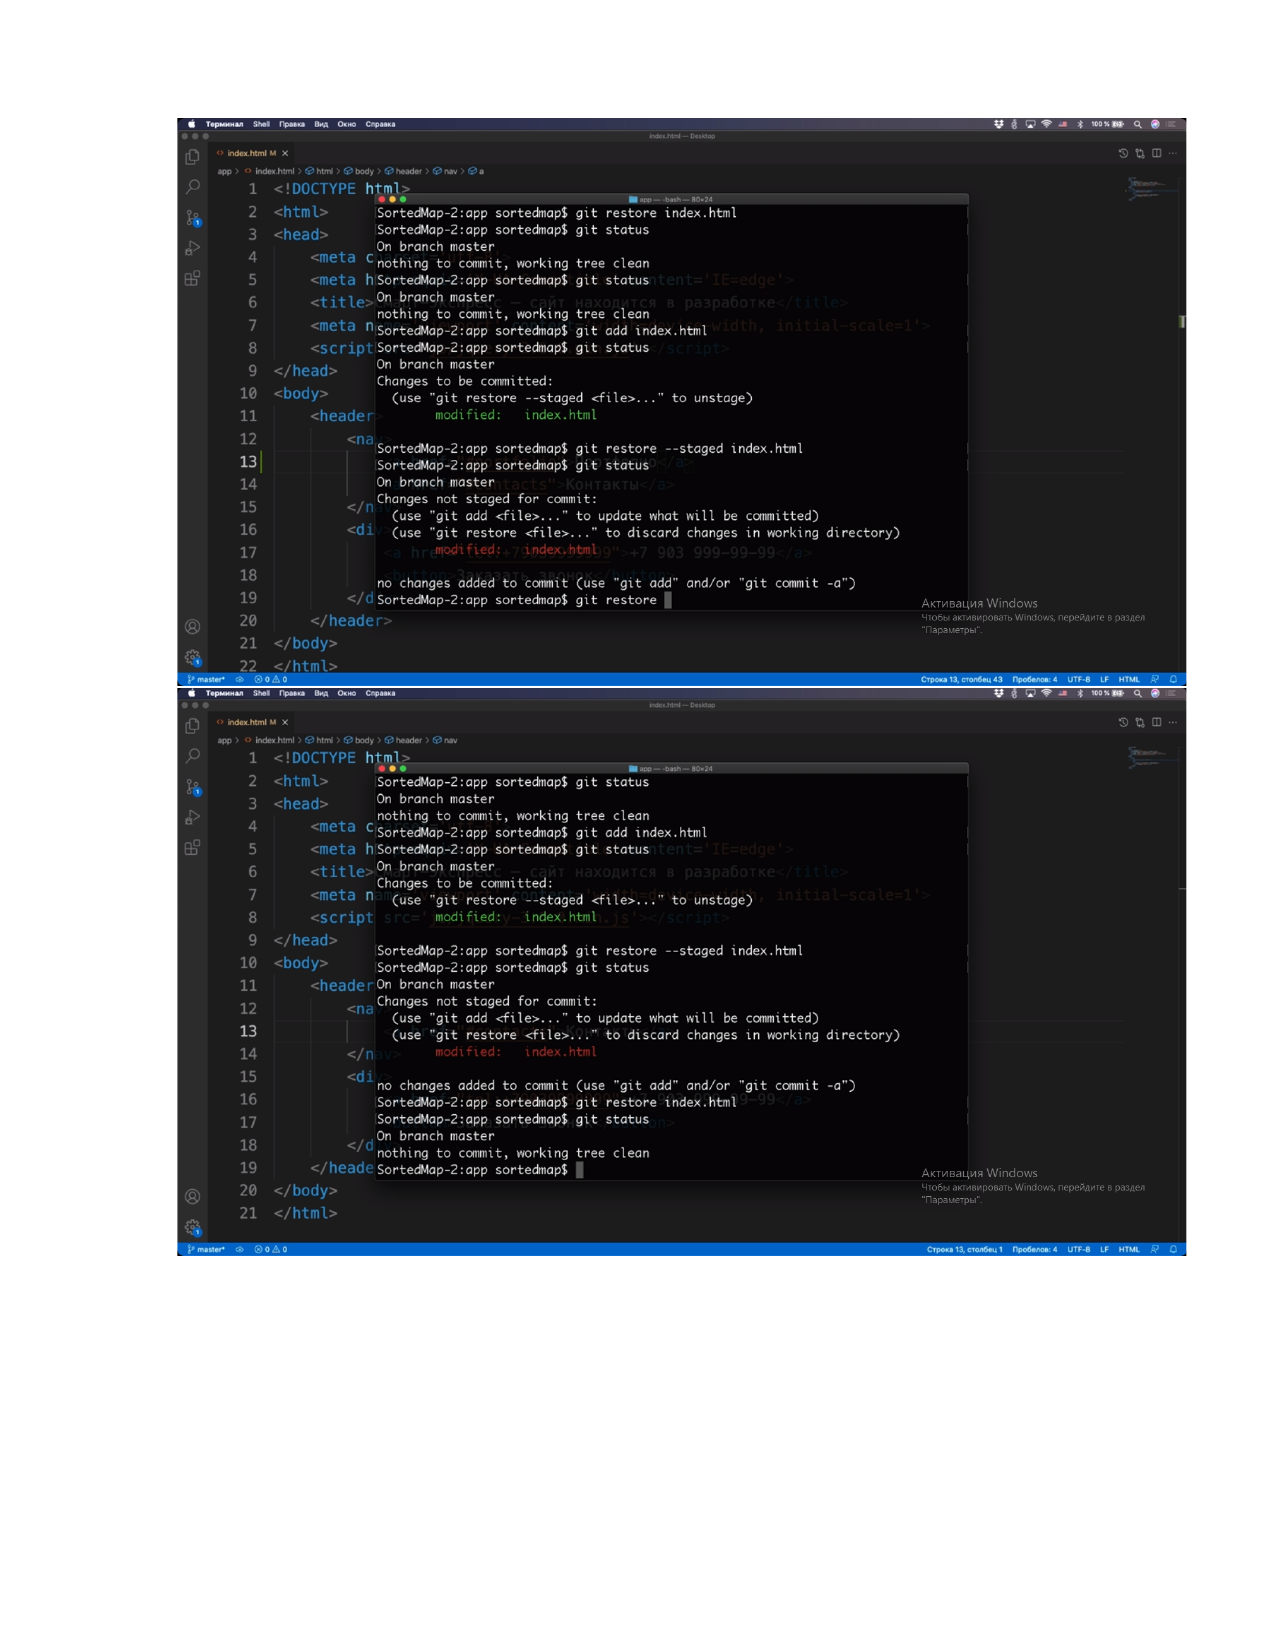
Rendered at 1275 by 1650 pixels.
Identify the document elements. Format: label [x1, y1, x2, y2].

picture [177, 118, 1187, 686]
picture [177, 688, 1187, 1256]
